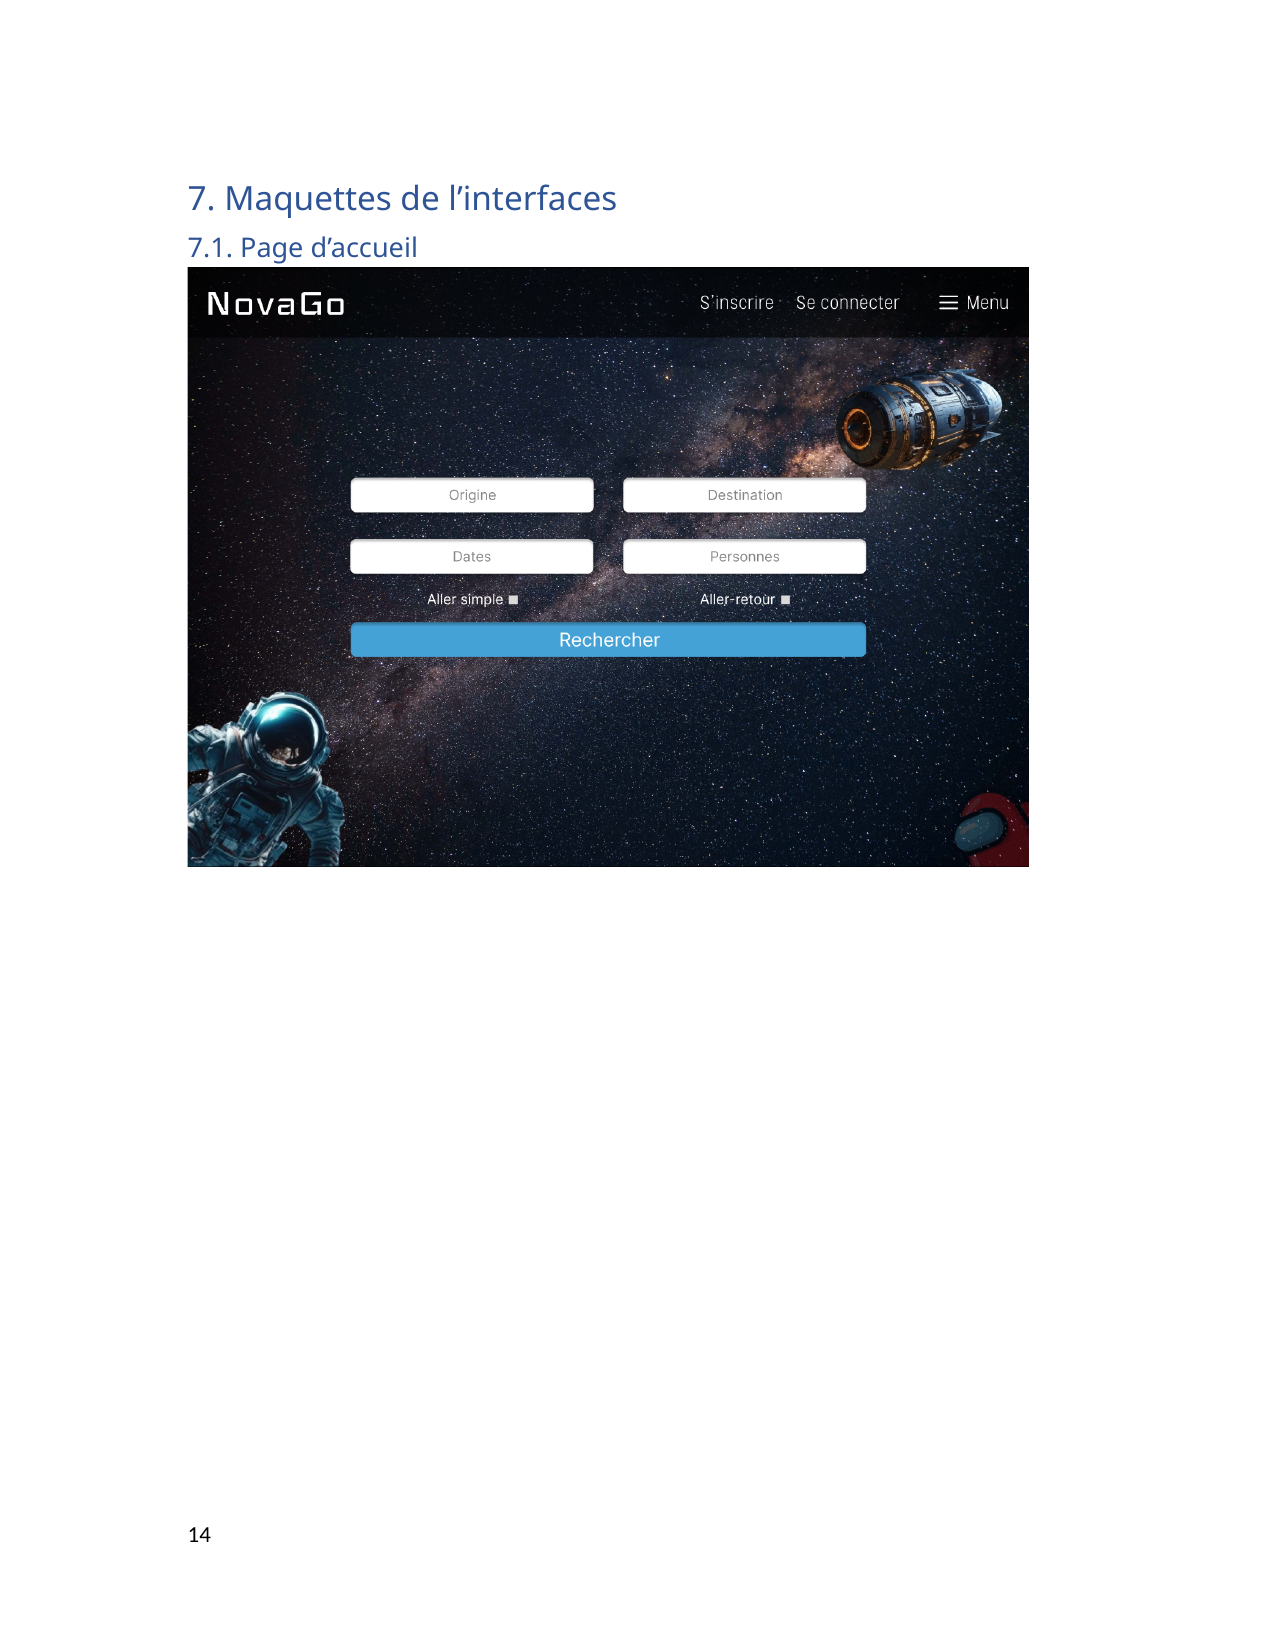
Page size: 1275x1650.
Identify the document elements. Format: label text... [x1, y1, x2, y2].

subtitle 7. Maquettes de l’interfaces [187, 175, 1087, 220]
subtitle 7.1. Page d’accueil [187, 228, 1087, 265]
picture [187, 267, 1029, 867]
